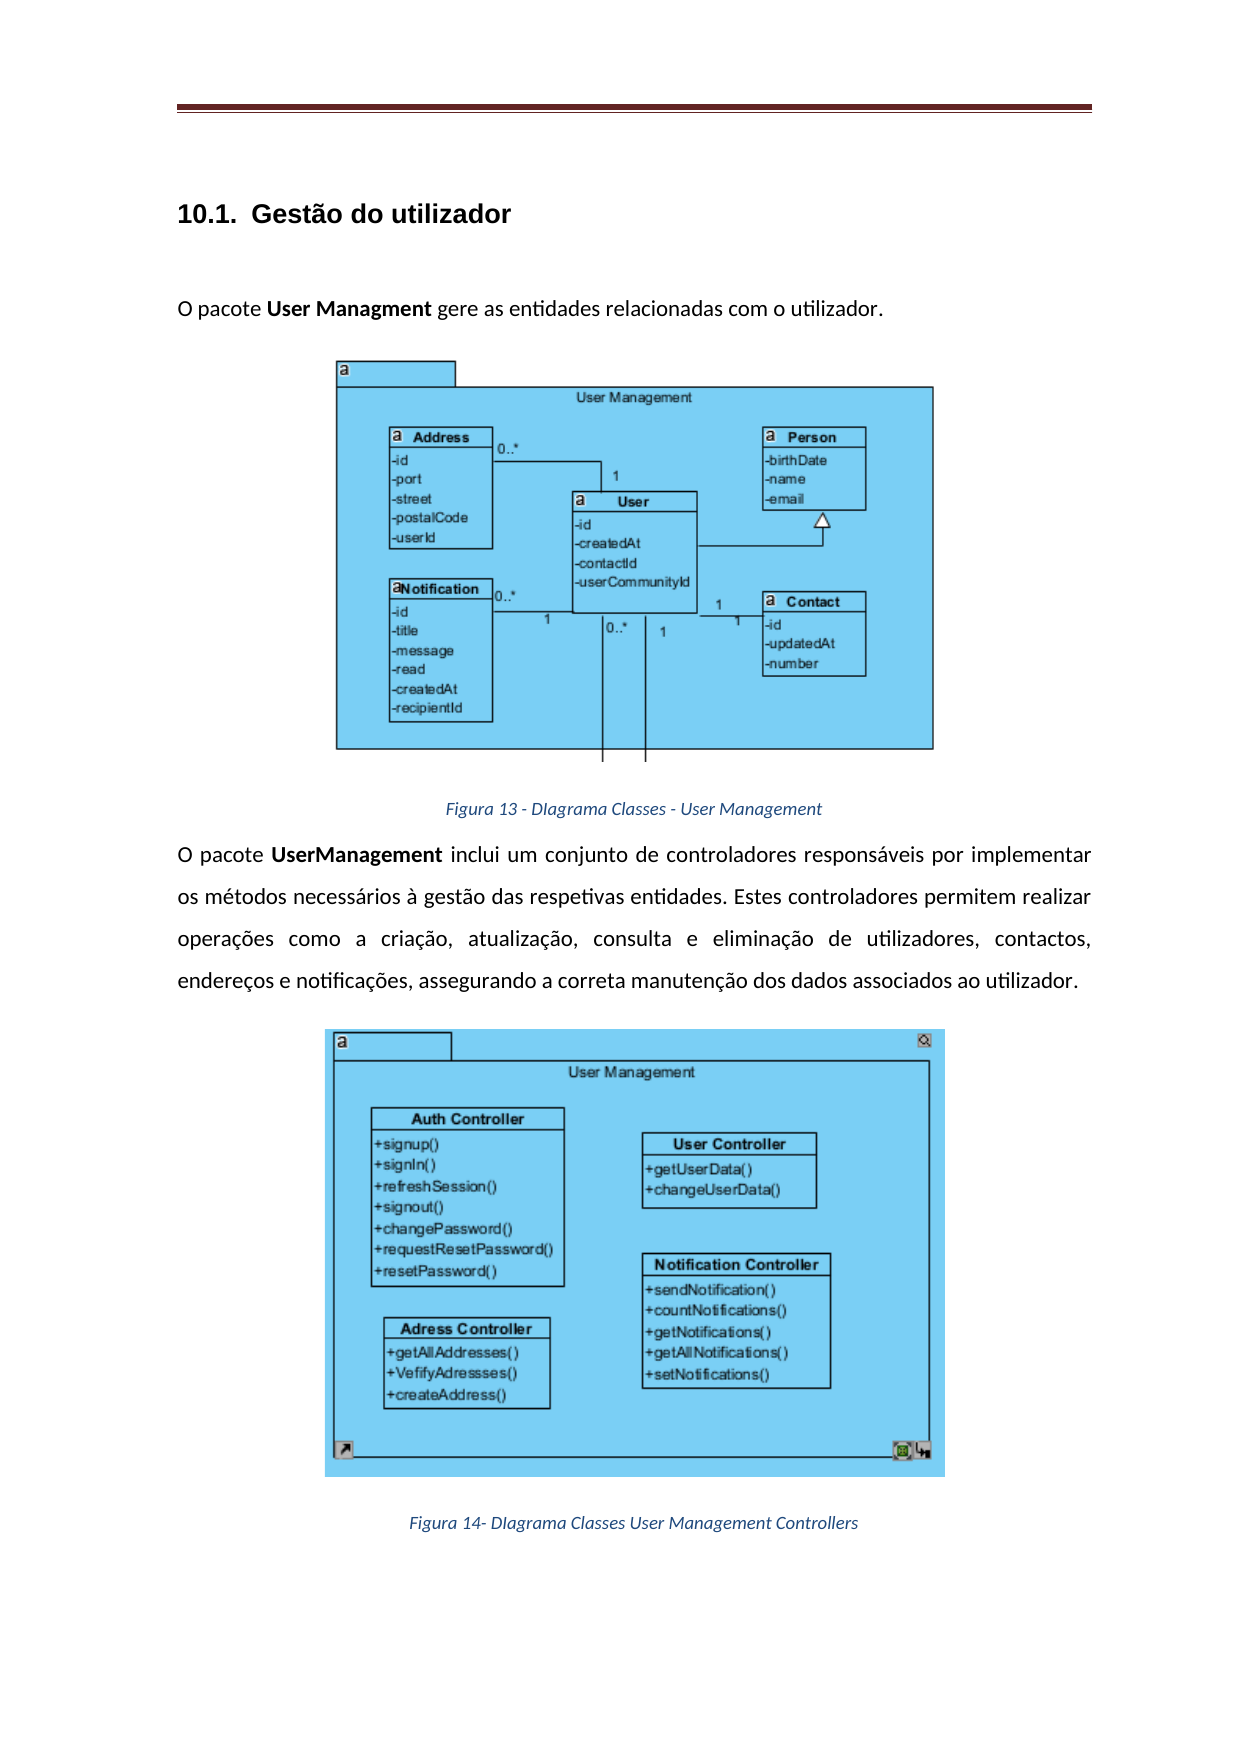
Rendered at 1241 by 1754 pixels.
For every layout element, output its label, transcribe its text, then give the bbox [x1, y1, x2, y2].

subtitle Gestão do utilizador [178, 198, 1092, 229]
picture [320, 357, 950, 762]
text Figura 14- DIagrama Classes User Management Controllers [177, 1511, 1092, 1534]
text Figura 13 - DIagrama Classes - User Management [177, 797, 1092, 819]
picture [324, 1029, 945, 1477]
text O pacote UserManagement inclui um conjunto de controladores responsáveis por implementar os métodos necessários à gestão das respetivas entidades. Estes controladores permitem realizar operações como a criação, atualização, consulta e eliminação de utilizadores, contactos, endereços e notificações, assegurando a correta manutenção dos dados associados ao utilizador. [177, 840, 1092, 994]
text O pacote User Managment gere as entidades relacionadas com o utilizador. [177, 294, 1092, 323]
